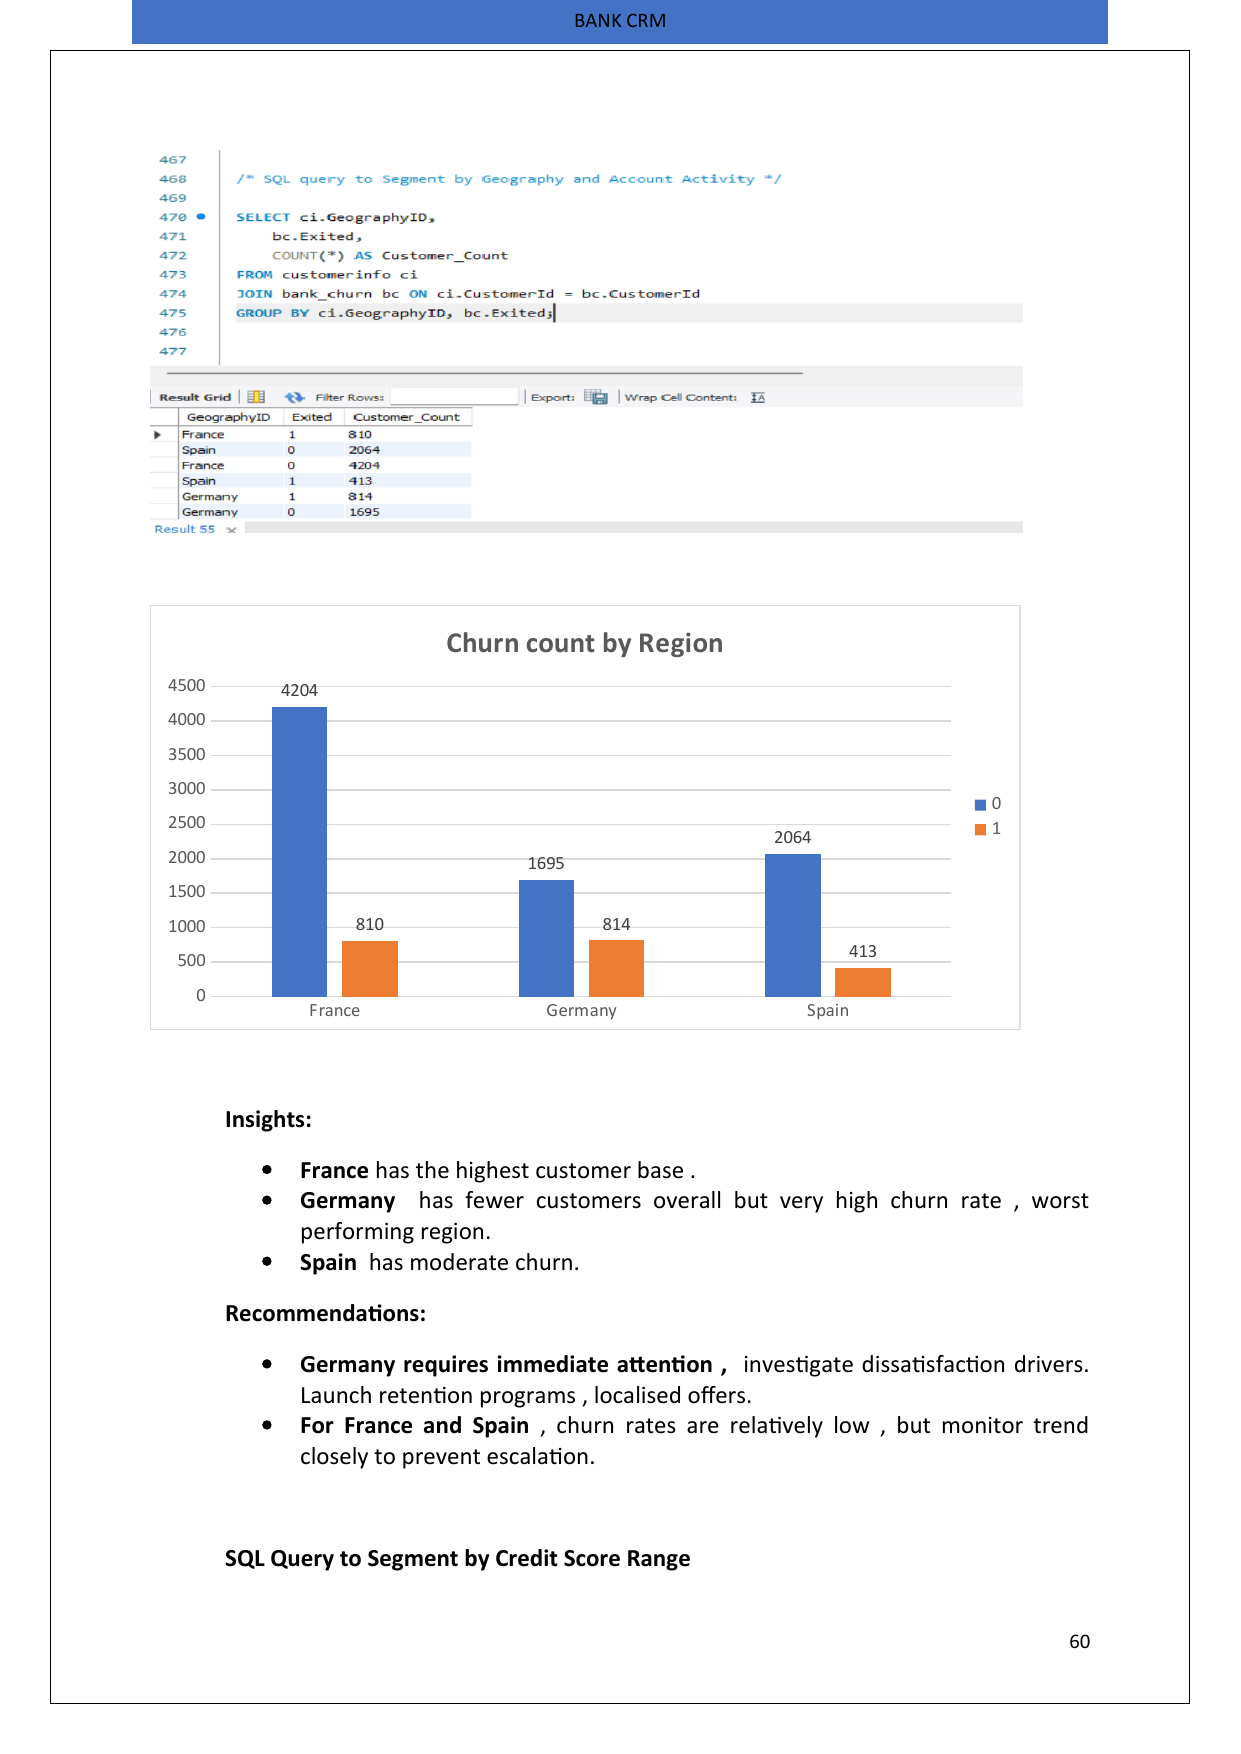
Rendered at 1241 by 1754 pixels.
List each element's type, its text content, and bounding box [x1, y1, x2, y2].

list Germany has fewer customers overall but very high churn rate , worst performing region. [262, 1184, 1090, 1246]
text SQL Query to Segment by Credit Score Range [150, 1543, 1090, 1573]
list France has the highest customer base . [262, 1154, 1090, 1184]
list For France and Spain , churn rates are relatively low , but monitor trend closely to prevent escalation. [262, 1409, 1090, 1470]
text Recommendations: [225, 1297, 1090, 1327]
list Germany requires immediate attention , investigate dissatisfaction drivers. Launch retention programs , localised offers. [262, 1348, 1090, 1409]
list Spain has moderate churn. [262, 1246, 1090, 1276]
picture [150, 150, 1023, 533]
text Insights: [150, 1103, 1090, 1133]
